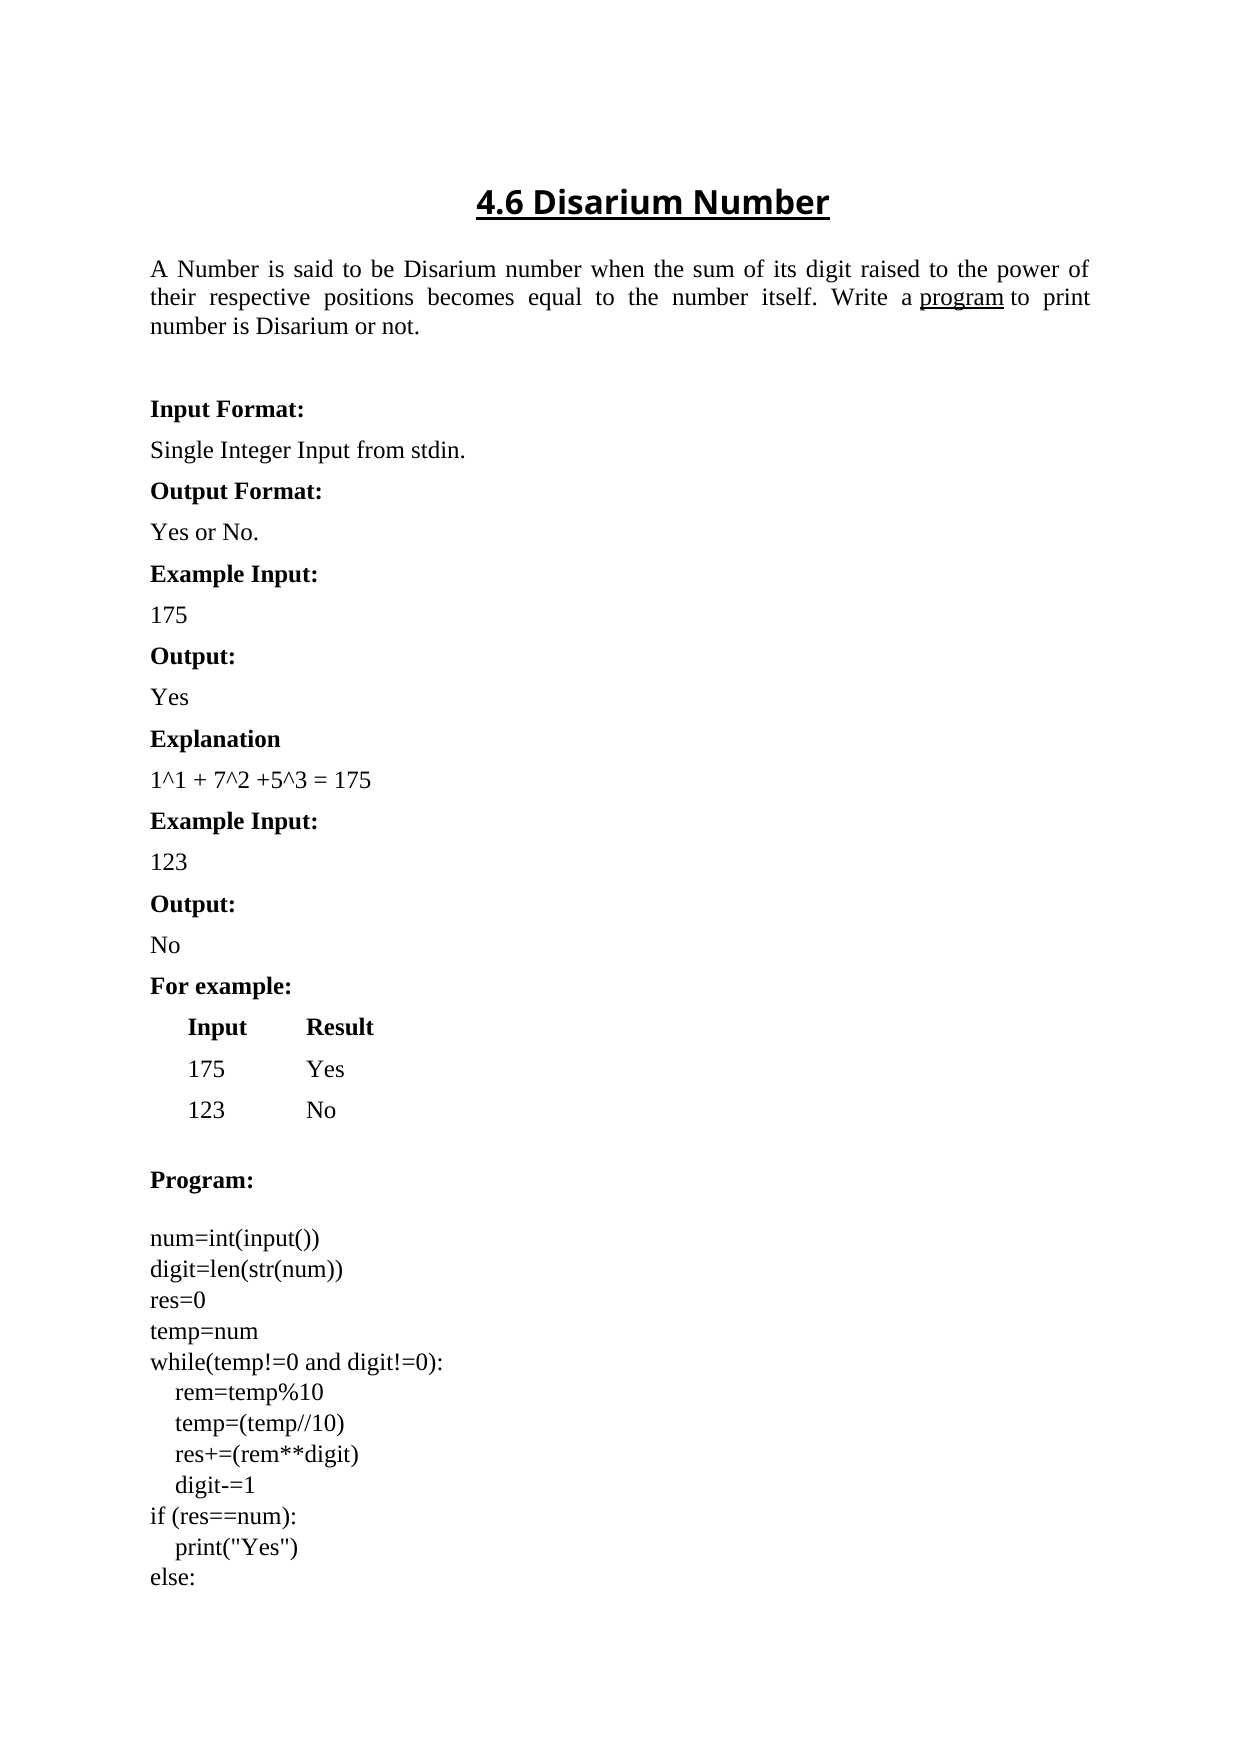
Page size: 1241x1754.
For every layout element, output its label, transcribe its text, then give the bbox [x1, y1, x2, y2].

text Yes or No. [150, 517, 1090, 546]
text res+=(rem**digit) [150, 1439, 1090, 1468]
text Output: [150, 641, 1090, 670]
text 175 [150, 600, 1090, 629]
text Yes [150, 682, 1090, 711]
text digit=len(str(num)) [150, 1254, 1090, 1283]
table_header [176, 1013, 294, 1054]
text 4.6 Disarium Number [216, 179, 1090, 224]
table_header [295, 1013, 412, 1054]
text rem=temp%10 [150, 1377, 1090, 1406]
text Explanation [150, 724, 1090, 752]
text res=0 [150, 1285, 1090, 1314]
text Output: [150, 889, 1090, 917]
text digit-=1 [150, 1470, 1090, 1499]
text Program: [150, 1165, 1090, 1194]
text Input Format: [150, 394, 1090, 422]
text A Number is said to be Disarium number when the sum of its digit raised to the power of their respective positions becomes equal to the number itself. Write a program to print number is Disarium or not. [150, 254, 1090, 340]
text print("Yes") [150, 1532, 1090, 1560]
text Single Integer Input from stdin. [150, 435, 1090, 464]
text temp=(temp//10) [150, 1408, 1090, 1437]
text Output Format: [150, 476, 1090, 505]
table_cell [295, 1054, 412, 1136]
text Example Input: [150, 559, 1090, 587]
text else: [150, 1562, 1090, 1591]
text temp=num [150, 1316, 1090, 1344]
text Example Input: [150, 806, 1090, 835]
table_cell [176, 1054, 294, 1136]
text num=int(input()) [150, 1223, 1090, 1252]
text 123 [150, 847, 1090, 876]
text For example: [150, 971, 1090, 1000]
text while(temp!=0 and digit!=0): [150, 1347, 1090, 1375]
text 1^1 + 7^2 +5^3 = 175 [150, 765, 1090, 794]
text if (res==num): [150, 1501, 1090, 1529]
text No [150, 930, 1090, 959]
